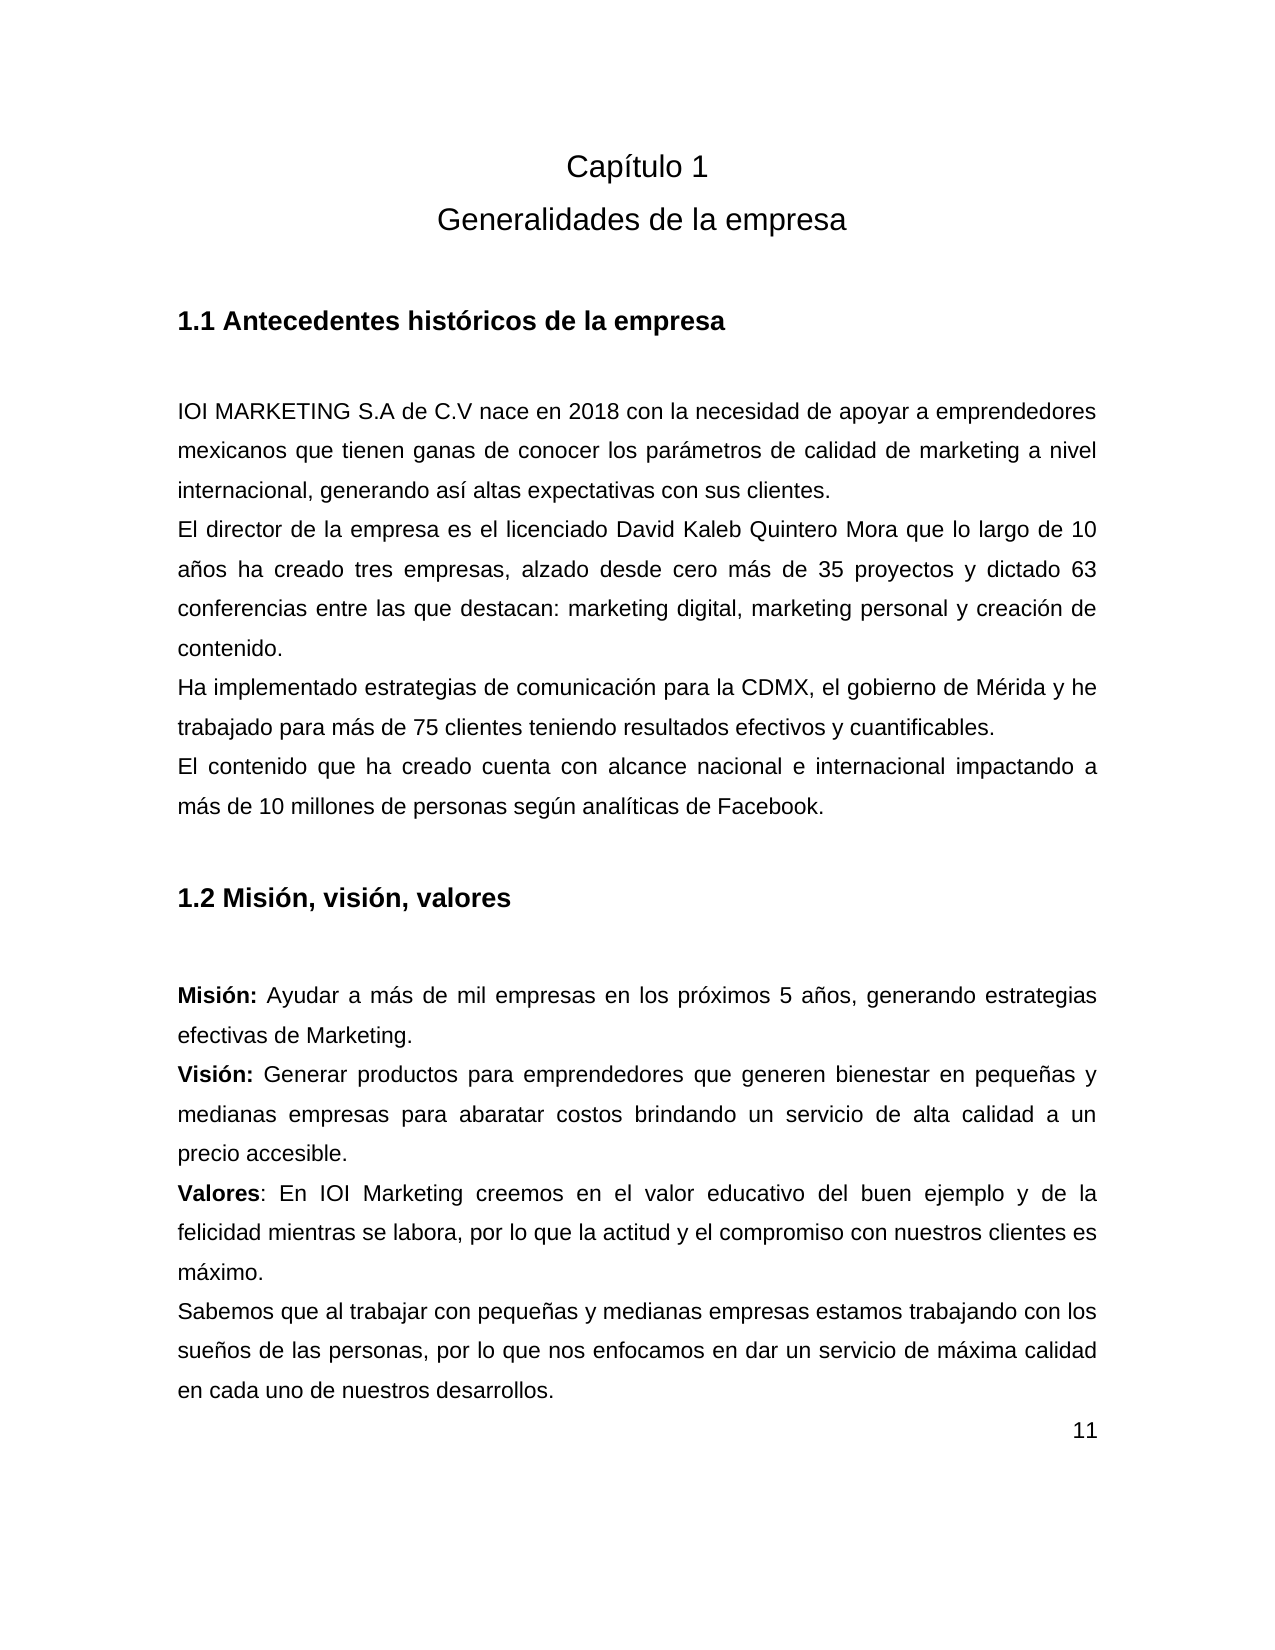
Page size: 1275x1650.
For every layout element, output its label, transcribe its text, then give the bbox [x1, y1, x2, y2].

subtitle 1.2 Misión, visión, valores [177, 882, 1098, 913]
text Sabemos que al trabajar con pequeñas y medianas empresas estamos trabajando con los sueños de las personas, por lo que nos enfocamos en dar un servicio de máxima calidad en cada uno de nuestros desarrollos. [177, 1298, 1098, 1403]
text Misión: Ayudar a más de mil empresas en los próximos 5 años, generando estrategias efectivas de Marketing. [177, 982, 1098, 1048]
text Visión: Generar productos para emprendedores que generen bienestar en pequeñas y medianas empresas para abaratar costos brindando un servicio de alta calidad a un precio accesible. [177, 1061, 1098, 1166]
subtitle Capítulo 1 Generalidades de la empresa [177, 148, 1098, 237]
text Ha implementado estrategias de comunicación para la CDMX, el gobierno de Mérida y he trabajado para más de 75 clientes teniendo resultados efectivos y cuantificables. [177, 674, 1098, 740]
text IOI MARKETING S.A de C.V nace en 2018 con la necesidad de apoyar a emprendedores mexicanos que tienen ganas de conocer los parámetros de calidad de marketing a nivel internacional, generando así altas expectativas con sus clientes. [177, 398, 1098, 503]
text El director de la empresa es el licenciado David Kaleb Quintero Mora que lo largo de 10 años ha creado tres empresas, alzado desde cero más de 35 proyectos y dictado 63 conferencias entre las que destacan: marketing digital, marketing personal y creación de contenido. [177, 516, 1098, 661]
text Valores: En IOI Marketing creemos en el valor educativo del buen ejemplo y de la felicidad mientras se labora, por lo que la actitud y el compromiso con nuestros clientes es máximo. [177, 1179, 1098, 1285]
subtitle 1.1 Antecedentes históricos de la empresa [177, 305, 1098, 337]
text El contenido que ha creado cuenta con alcance nacional e internacional impactando a más de 10 millones de personas según analíticas de Facebook. [177, 753, 1098, 819]
